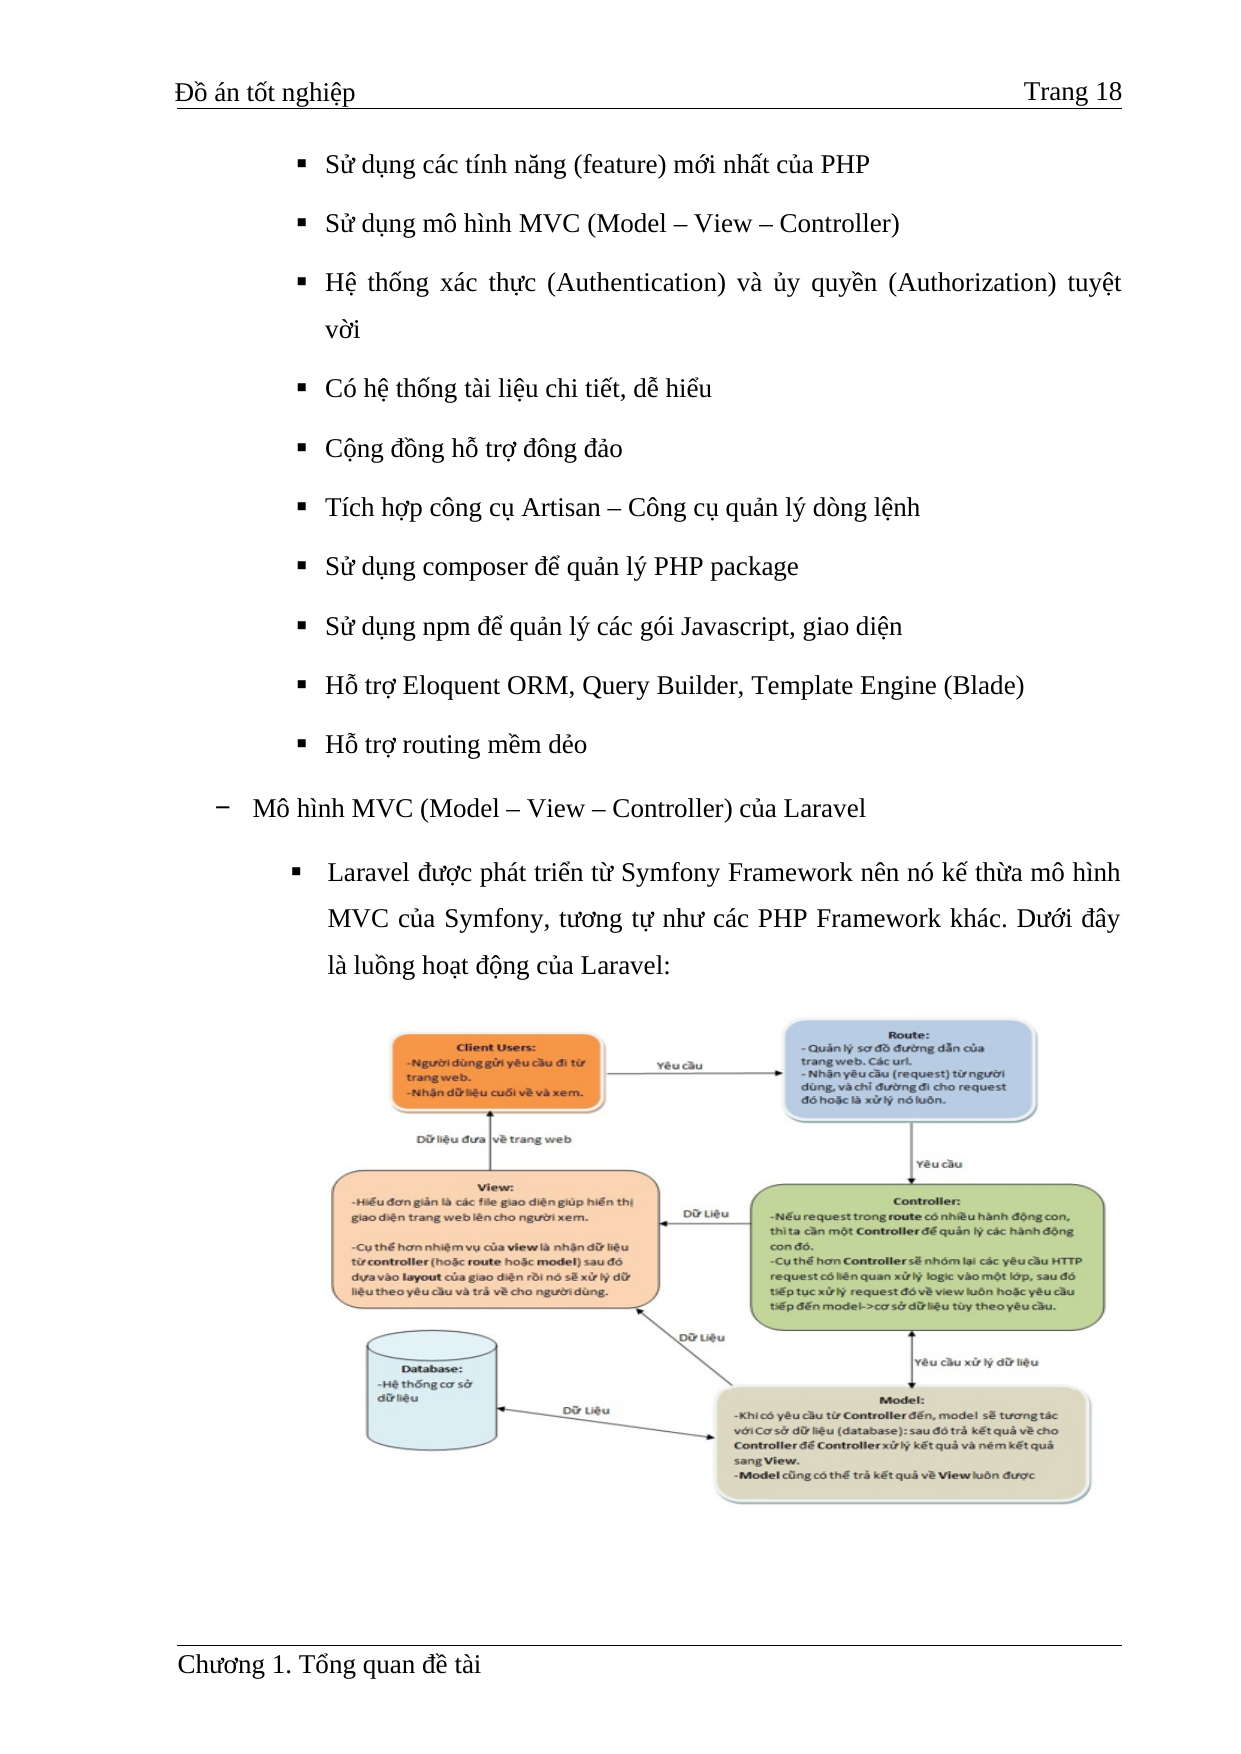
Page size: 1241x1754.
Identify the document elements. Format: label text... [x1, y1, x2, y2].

list Mô hình MVC (Model – View – Controller) của Laravel [215, 788, 1122, 825]
list Cộng đồng hỗ trợ đông đảo [295, 432, 1122, 463]
list Sử dụng các tính năng (feature) mới nhất của PHP [295, 148, 1122, 179]
list Sử dụng composer để quản lý PHP package [295, 551, 1122, 582]
list Sử dụng npm để quản lý các gói Javascript, giao diện [295, 610, 1122, 641]
list Sử dụng mô hình MVC (Model – View – Controller) [295, 207, 1122, 238]
list Có hệ thống tài liệu chi tiết, dễ hiểu [295, 372, 1122, 404]
list Hệ thống xác thực (Authentication) và ủy quyền (Authorization) tuyệt vời [295, 266, 1122, 344]
picture [327, 1008, 1118, 1518]
list Hỗ trợ Eloquent ORM, Query Builder, Template Engine (Blade) [295, 669, 1122, 701]
list Laravel được phát triển từ Symfony Framework nên nó kế thừa mô hình MVC của Symfony, tương tự như các PHP Framework khác. Dưới đây là luồng hoạt động của Laravel: [290, 856, 1122, 980]
list Hỗ trợ routing mềm dẻo [295, 729, 1122, 760]
list Tích hợp công cụ Artisan – Công cụ quản lý dòng lệnh [295, 491, 1122, 522]
